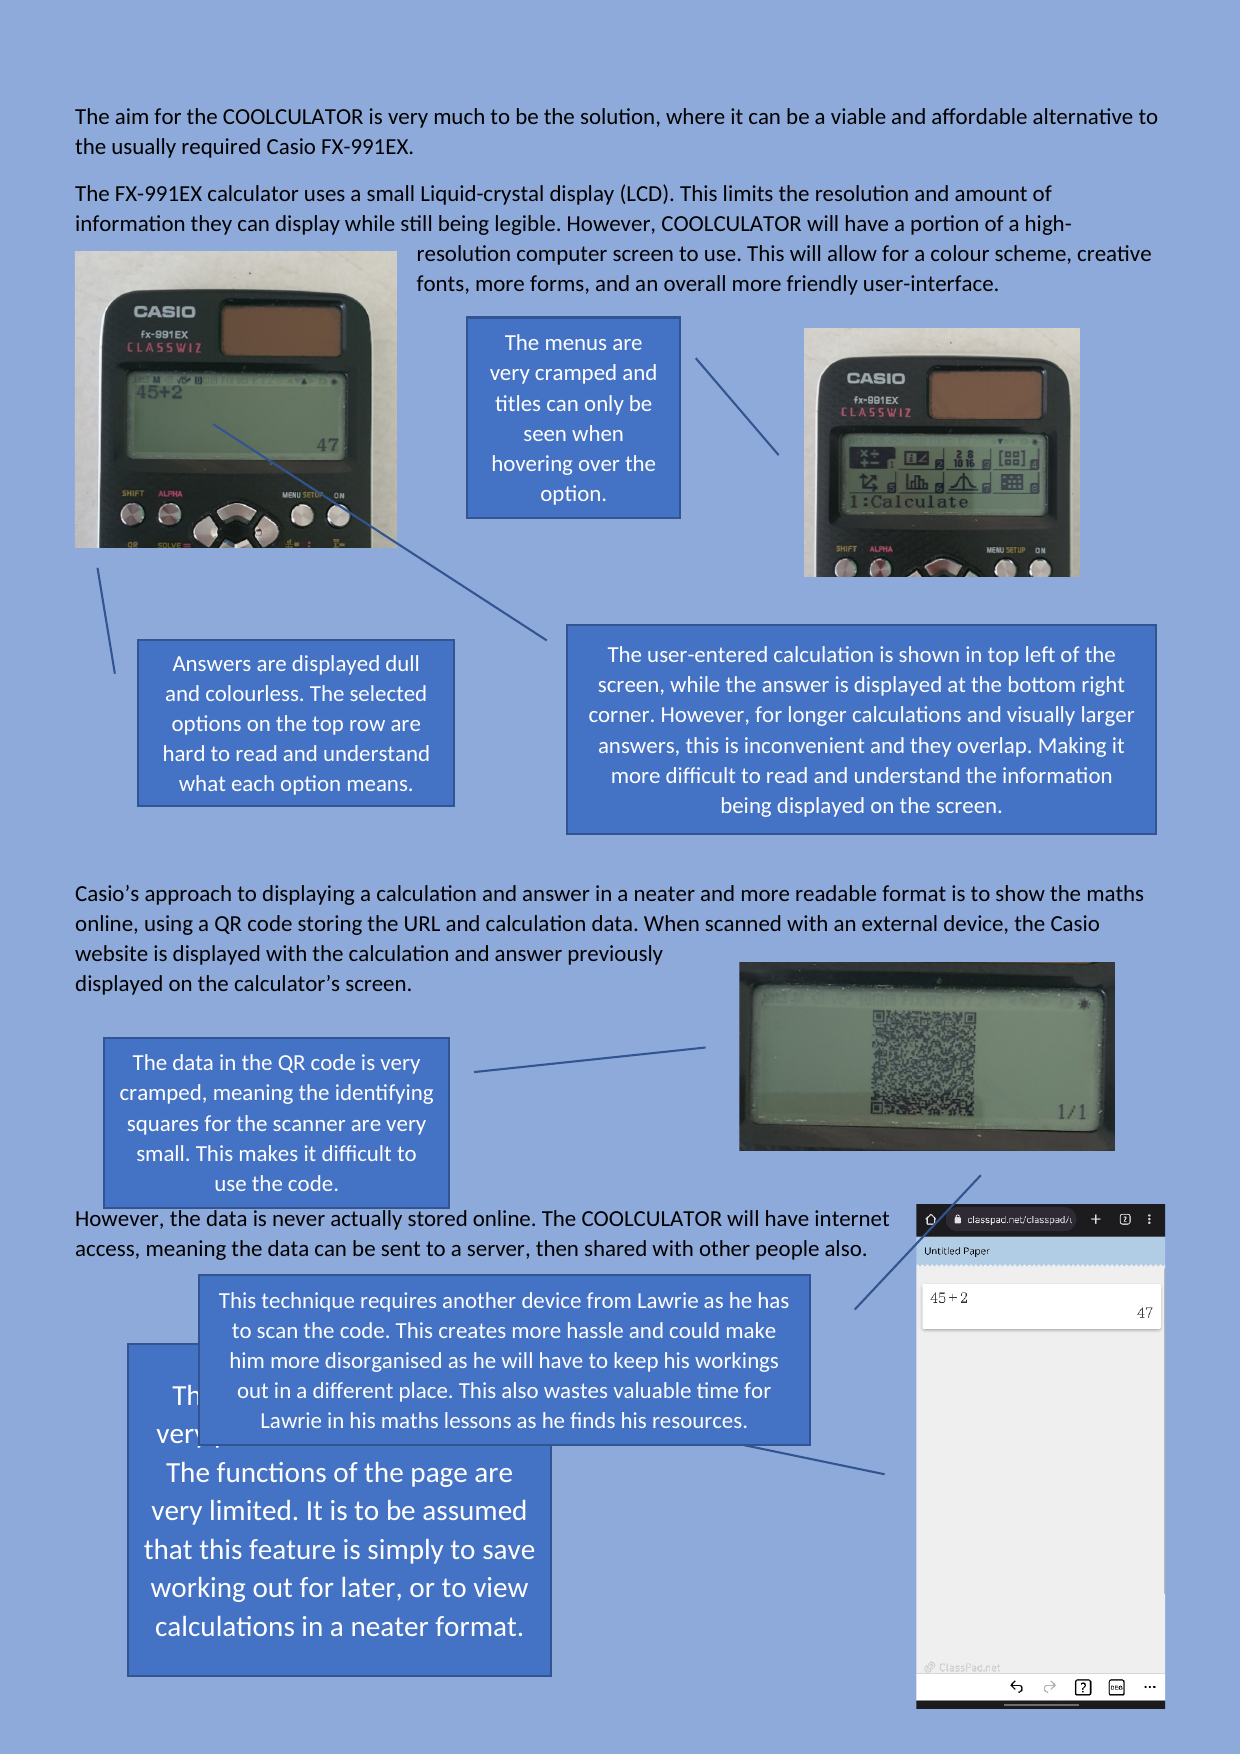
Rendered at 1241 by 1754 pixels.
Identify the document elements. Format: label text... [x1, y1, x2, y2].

text Casio’s approach to displaying a calculation and answer in a neater and more readable format is to show the maths online, using a QR code storing the URL and calculation data. When scanned with an external device, the Casio website is displayed with the calculation and answer previously displayed on the calculator’s screen. [75, 879, 1165, 997]
picture [916, 1204, 1166, 1709]
text The FX-991EX calculator uses a small Liquid-crystal display (LCD). This limits the resolution and amount of information they can display while still being legible. However, COOLCULATOR will have a portion of a high-resolution computer screen to use. This will allow for a colour scheme, creative fonts, more forms, and an overall more friendly user-interface. [75, 179, 1165, 297]
picture [739, 962, 1115, 1151]
picture [74, 251, 397, 548]
picture [804, 328, 1080, 577]
text The aim for the COOLCULATOR is very much to be the solution, where it can be a viable and affordable alternative to the usually required Casio FX-991EX. [75, 102, 1165, 160]
picture [916, 1204, 951, 1241]
text However, the data is never actually stored online. The COOLCULATOR will have internet access, meaning the data can be sent to a server, then shared with other people also. [75, 1204, 916, 1262]
